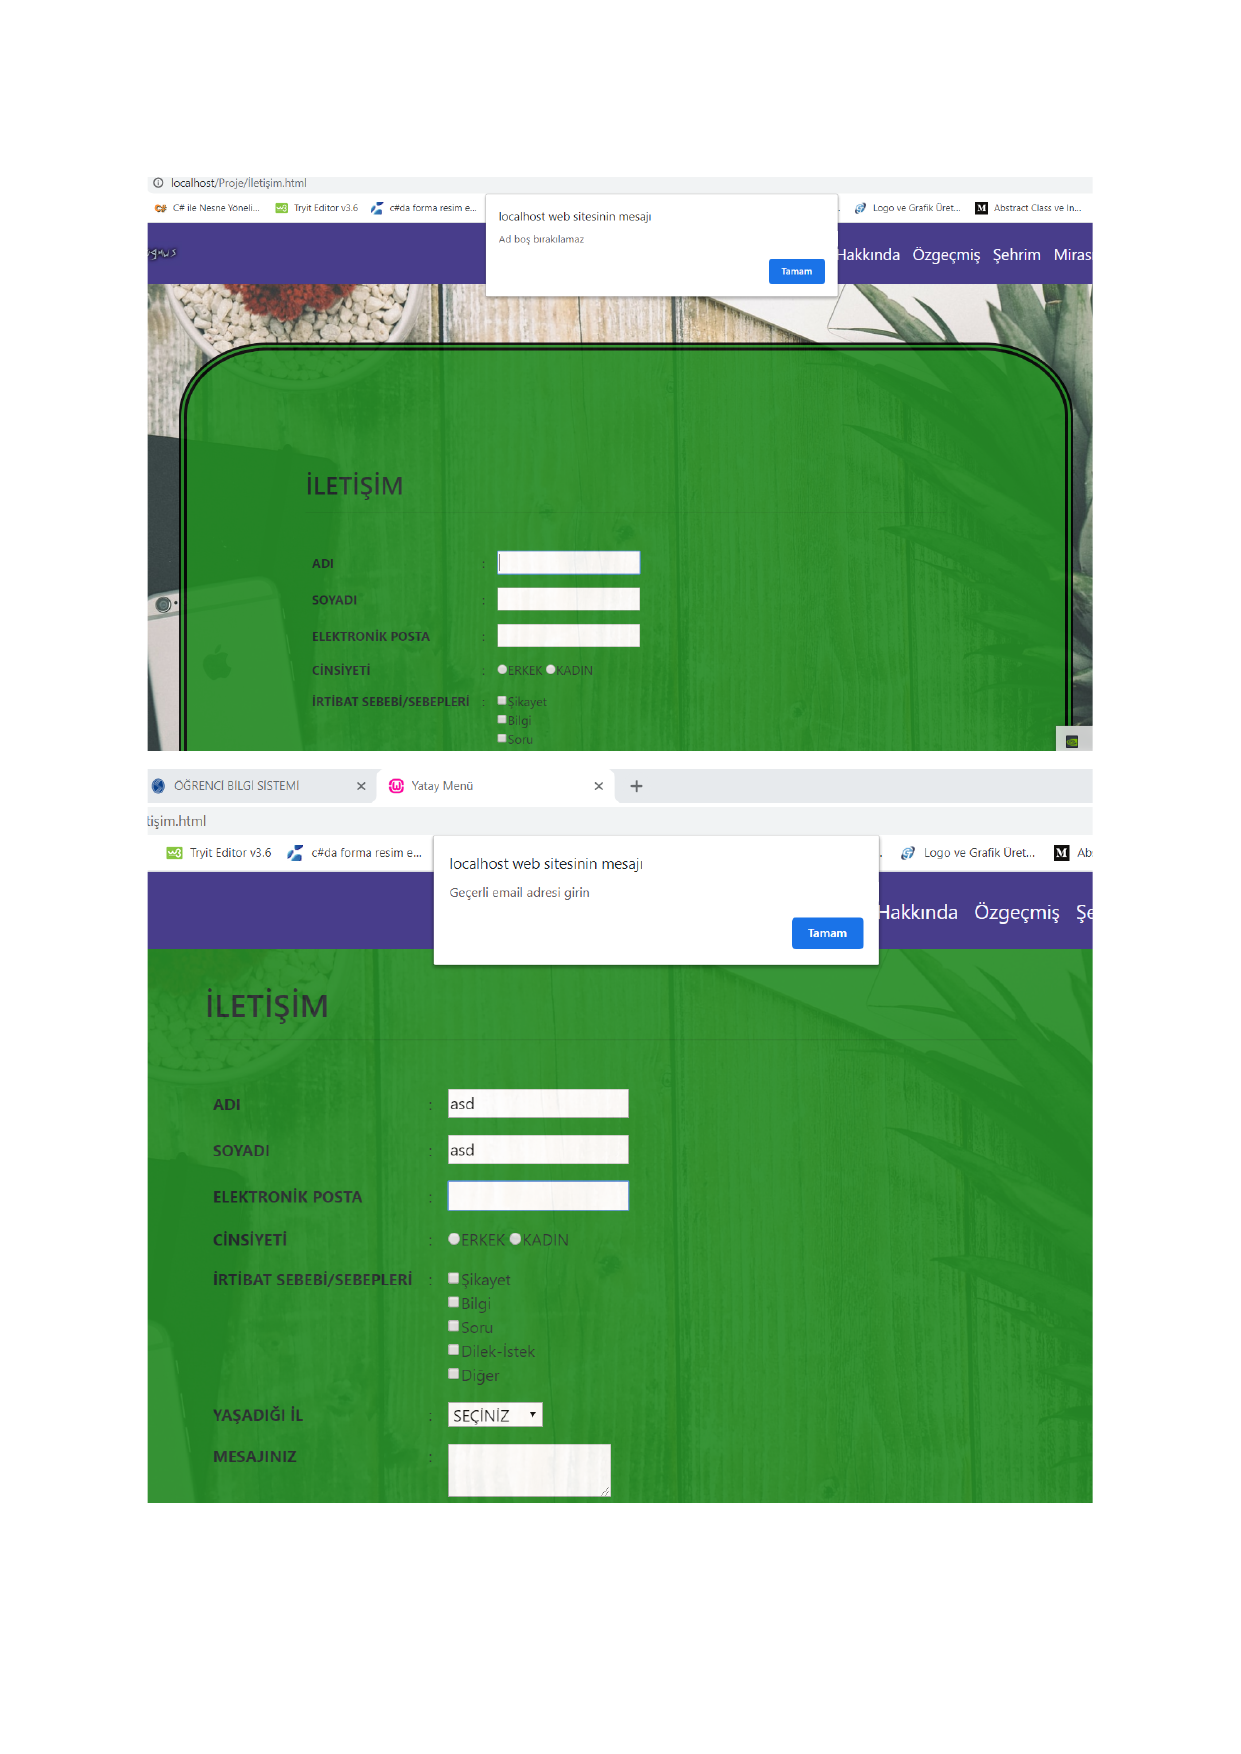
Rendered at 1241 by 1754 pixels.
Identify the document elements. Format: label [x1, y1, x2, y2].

picture [147, 769, 1093, 1503]
picture [147, 177, 1093, 751]
